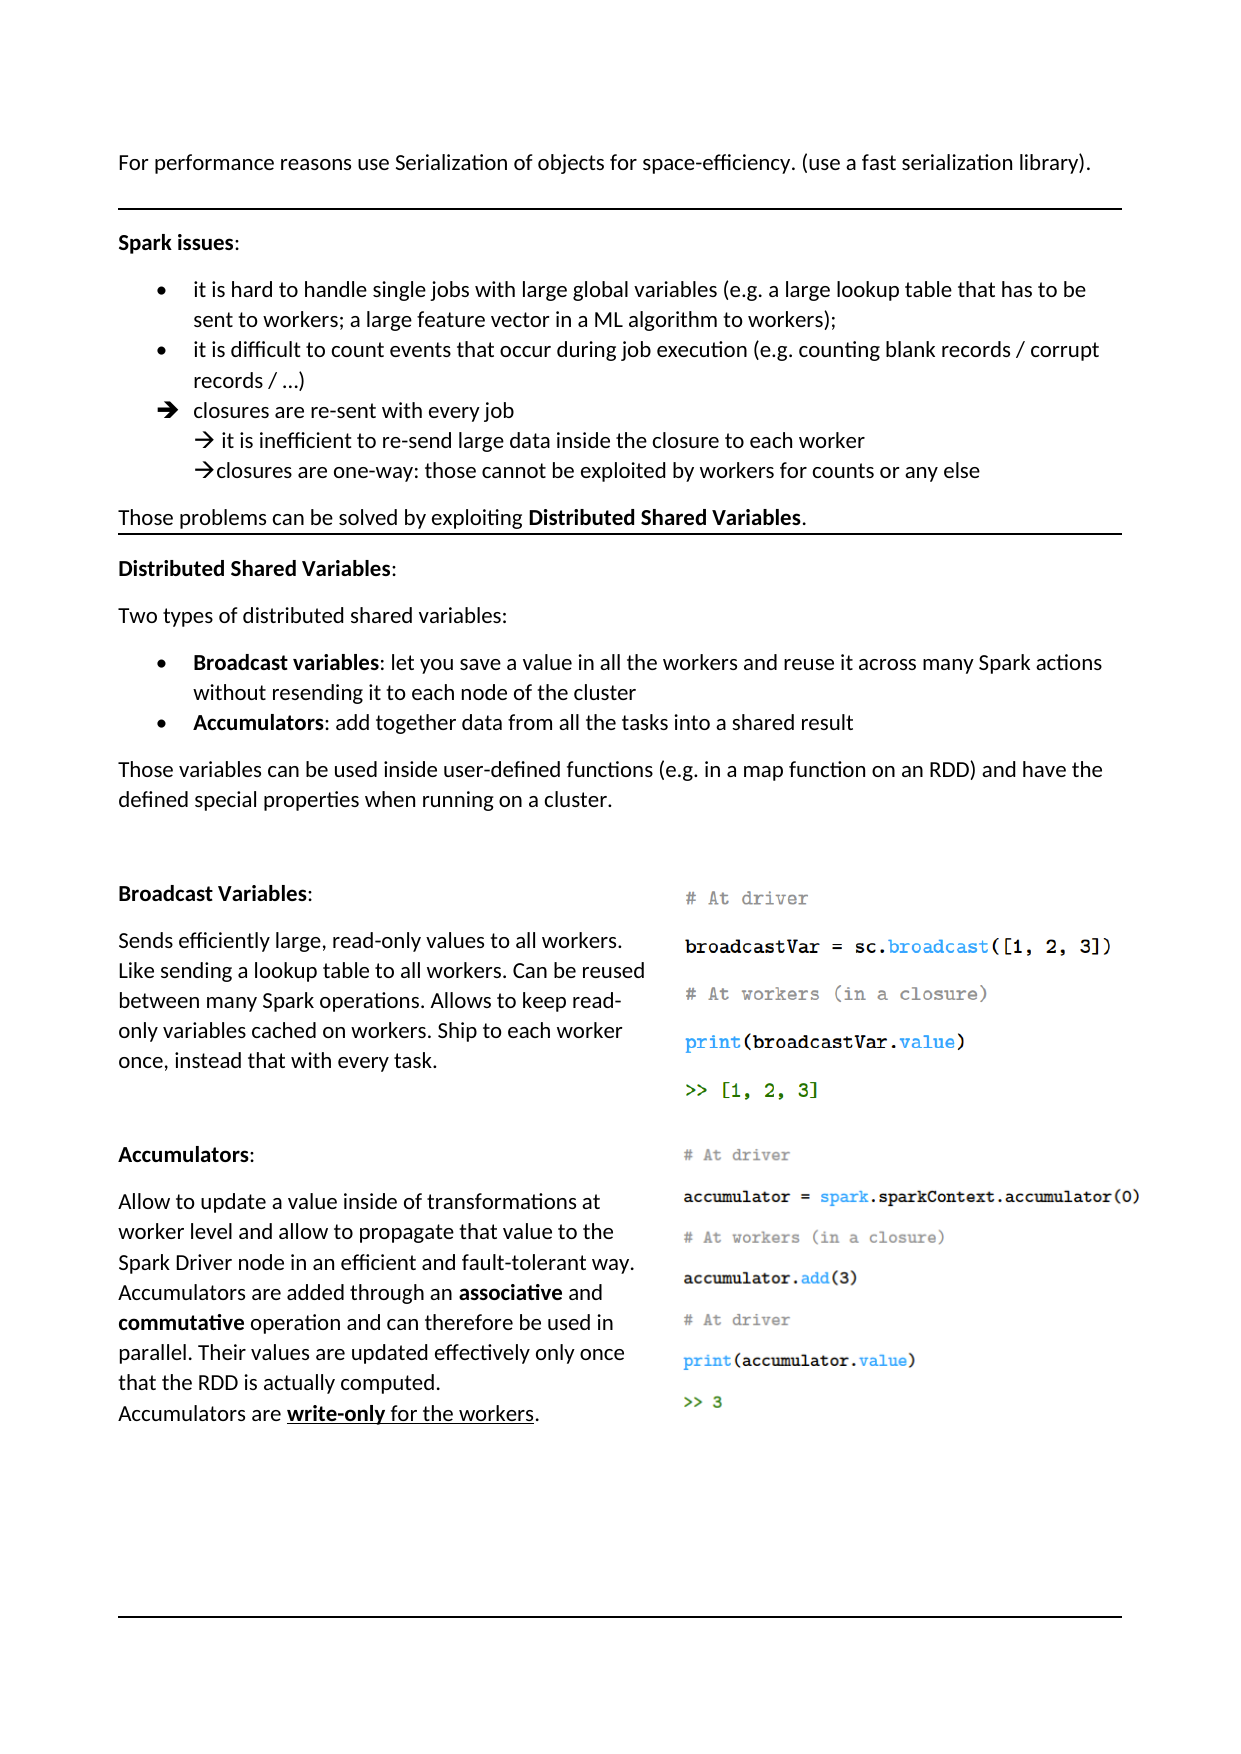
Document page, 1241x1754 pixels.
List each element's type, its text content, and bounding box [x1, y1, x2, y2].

picture [676, 1141, 1143, 1423]
text Two types of distributed shared variables: [118, 601, 1122, 629]
text Those variables can be used inside user-defined functions (e.g. in a map function on an RDD) and have the defined special properties when running on a cluster. [118, 755, 1122, 813]
text Broadcast Variables: [118, 879, 1122, 907]
text Allow to update a value inside of transformations at worker level and allow to propagate that value to the Spark Driver node in an efficient and fault-tolerant way. Accumulators are added through an associative and commutative operation and can therefore be used in parallel. Their values are updated effectively only once that the RDD is actually computed. Accumulators are write-only for the workers. [118, 1187, 1122, 1427]
text Distributed Shared Variables: [118, 554, 1122, 582]
list Broadcast variables: let you save a value in all the workers and reuse it across many Spark actions without resending it to each node of the cluster [156, 648, 1122, 706]
list it is difficult to count events that occur during job execution (e.g. counting blank records / corrupt records / …) [156, 336, 1122, 394]
list Accumulators: add together data from all the tasks into a shared result [156, 708, 1122, 736]
text Spark issues: [118, 228, 1122, 256]
text Sends efficiently large, read-only values to all workers. Like sending a lookup table to all workers. Can be reused between many Spark operations. Allows to keep read-only variables cached on workers. Ship to each worker once, instead that with every task. [118, 926, 677, 1074]
picture [677, 880, 1123, 1117]
text Those problems can be solved by exploiting Distributed Shared Variables. [118, 503, 1122, 533]
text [118, 148, 1122, 208]
list closures are re-sent with every job it is inefficient to re-send large data inside the closure to each worker closures are one-way: those cannot be exploited by workers for counts or any else [156, 396, 1122, 484]
list it is hard to handle single jobs with large global variables (e.g. a large lookup table that has to be sent to workers; a large feature vector in a ML algorithm to workers); [156, 275, 1122, 333]
text Accumulators: [118, 1140, 1122, 1168]
